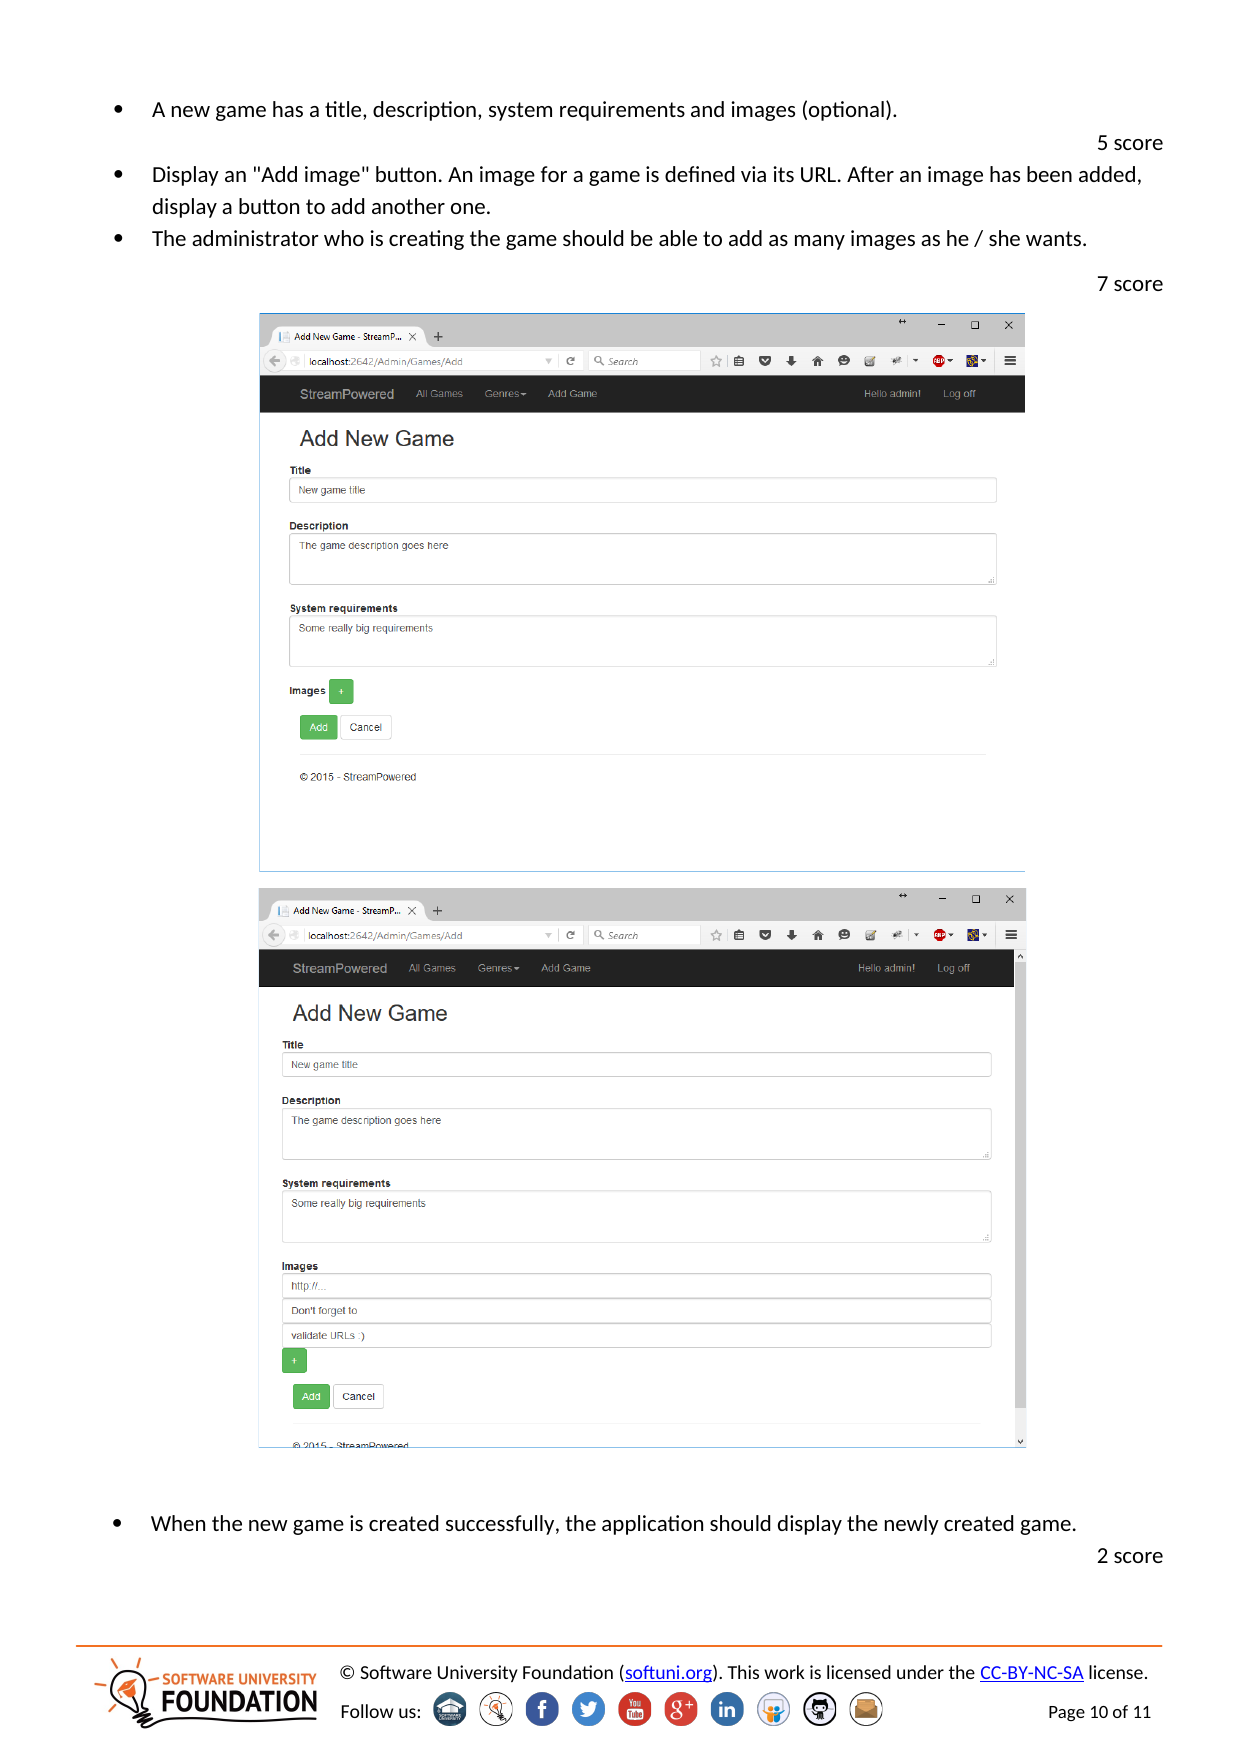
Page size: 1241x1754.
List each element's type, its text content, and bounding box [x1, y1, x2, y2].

picture [710, 1692, 744, 1726]
list Display an "Add image" button. An image for a game is defined via its URL. After an image has been added, display a button to add another one. [114, 160, 1163, 220]
picture [433, 1692, 467, 1726]
list 5 score [152, 128, 1163, 156]
text 7 score [152, 269, 1163, 297]
list 2 score [106, 1541, 1163, 1569]
picture [93, 1656, 317, 1729]
picture [259, 313, 1025, 872]
picture [664, 1692, 698, 1726]
picture [525, 1692, 559, 1726]
list When the new game is created successfully, the application should display the newly created game. [113, 1509, 1163, 1537]
list The administrator who is creating the game should be able to add as many images as he / she wants. [114, 224, 1163, 252]
picture [803, 1692, 837, 1726]
picture [258, 888, 1027, 1448]
picture [849, 1692, 883, 1726]
picture [479, 1692, 513, 1726]
picture [757, 1692, 790, 1726]
list A new game has a title, description, system requirements and images (optional). [114, 95, 1163, 123]
picture [572, 1692, 605, 1726]
picture [618, 1692, 652, 1726]
